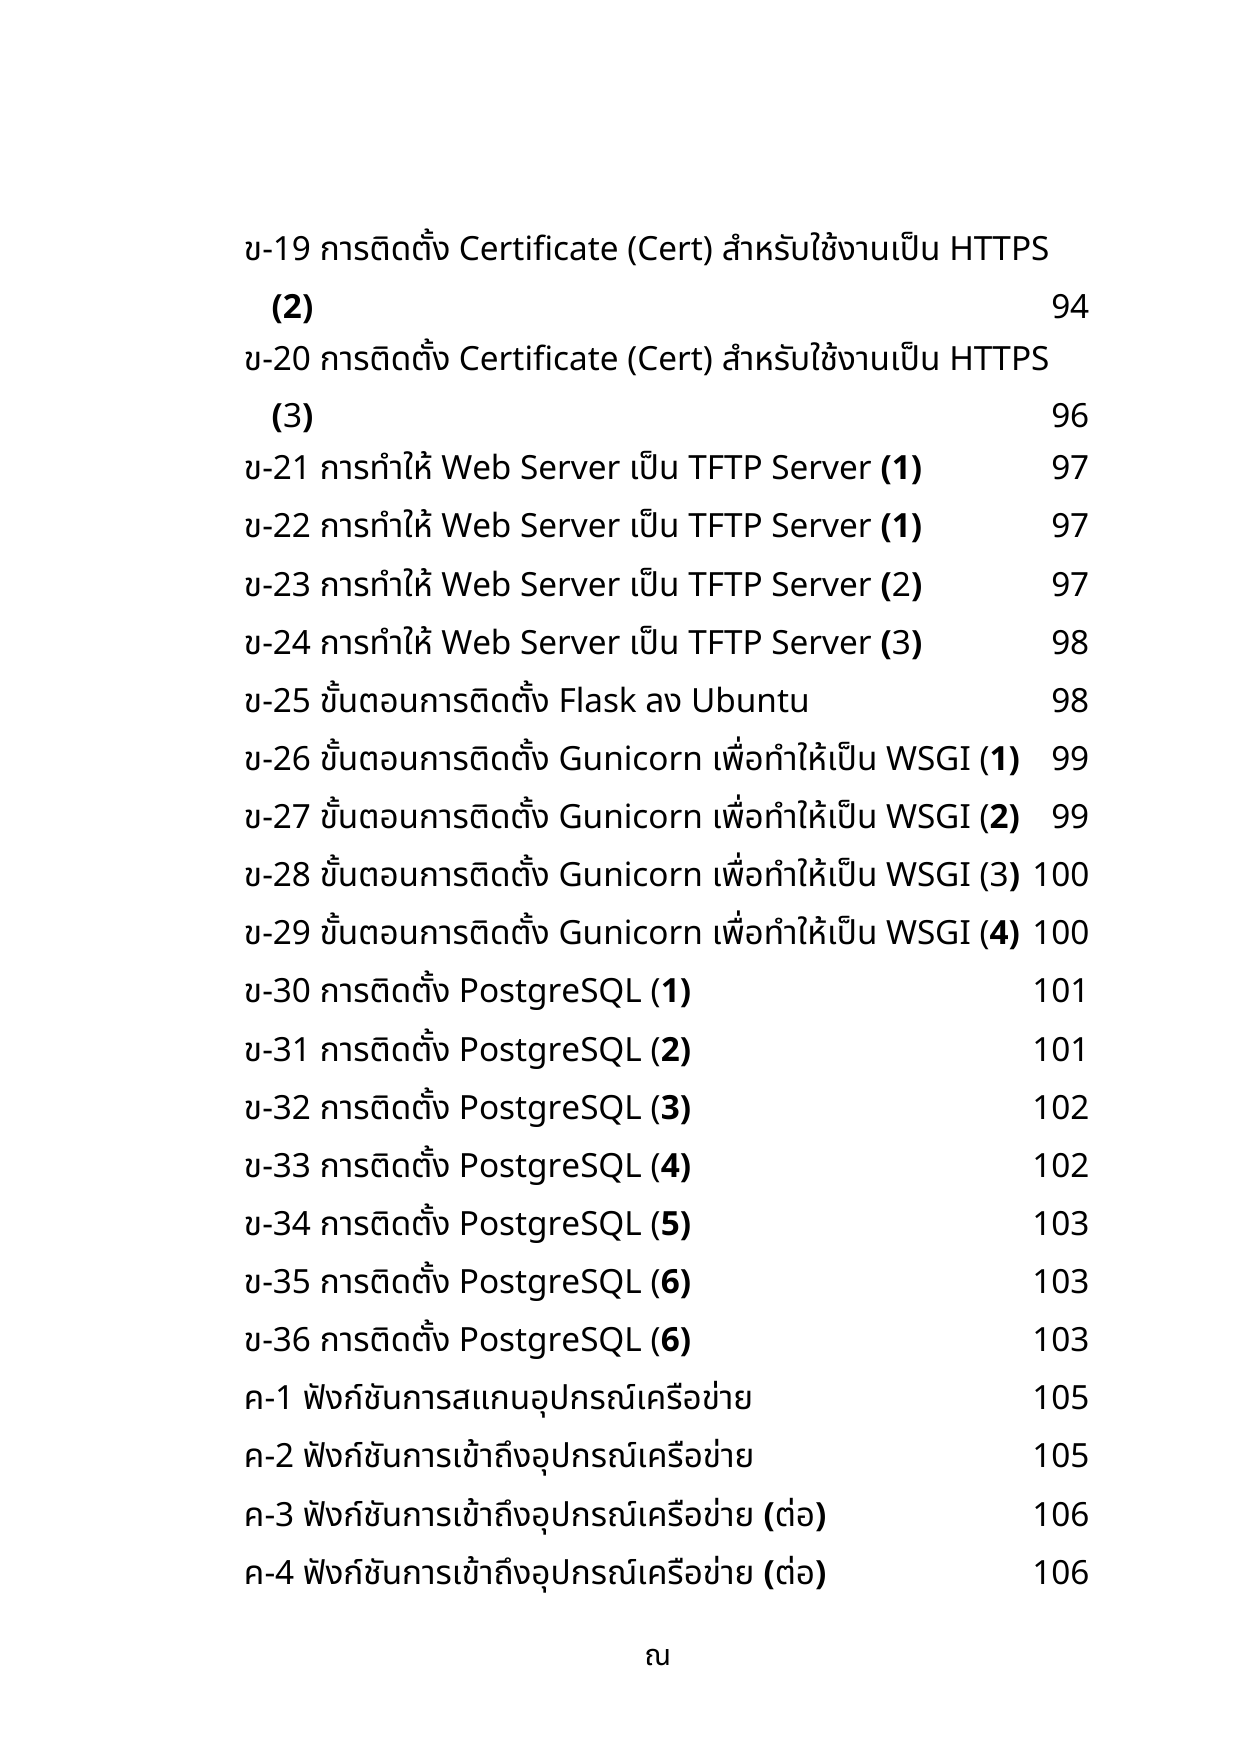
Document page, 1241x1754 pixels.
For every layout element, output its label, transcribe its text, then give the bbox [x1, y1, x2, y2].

text ข-20 การติดตั้ง Certificate (Cert) สำหรับใช้งานเป็น HTTPS (3) 96 [244, 334, 1090, 437]
text ข-22 การทำให้ Web Server เป็น TFTP Server (1) 97 [244, 502, 1090, 553]
text ข-24 การทำให้ Web Server เป็น TFTP Server (3) 98 [244, 618, 1090, 669]
text ข-25 ขั้นตอนการติดตั้ง Flask ลง Ubuntu 98 [244, 677, 1090, 727]
text ข-19 การติดตั้ง Certificate (Cert) สำหรับใช้งานเป็น HTTPS (2) 94 [244, 225, 1090, 328]
text ข-33 การติดตั้ง PostgreSQL (4) 102 [244, 1142, 1090, 1192]
text ข-27 ขั้นตอนการติดตั้ง Gunicorn เพื่อทำให้เป็น WSGI (2) 99 [244, 793, 1090, 843]
text ข-34 การติดตั้ง PostgreSQL (5) 103 [244, 1200, 1090, 1250]
text ข-30 การติดตั้ง PostgreSQL (1) 101 [244, 967, 1090, 1018]
text ข-35 การติดตั้ง PostgreSQL (6) 103 [244, 1258, 1090, 1308]
text ข-26 ขั้นตอนการติดตั้ง Gunicorn เพื่อทำให้เป็น WSGI (1) 99 [244, 735, 1090, 785]
text ข-29 ขั้นตอนการติดตั้ง Gunicorn เพื่อทำให้เป็น WSGI (4) 100 [244, 909, 1090, 960]
text ข-32 การติดตั้ง PostgreSQL (3) 102 [244, 1083, 1090, 1134]
text ค-2 ฟังก์ชันการเข้าถึงอุปกรณ์เครือข่าย 105 [244, 1432, 1090, 1483]
text ข-36 การติดตั้ง PostgreSQL (6) 103 [244, 1316, 1090, 1367]
text ข-23 การทำให้ Web Server เป็น TFTP Server (2) 97 [244, 560, 1090, 611]
text ค-3 ฟังก์ชันการเข้าถึงอุปกรณ์เครือข่าย (ต่อ) 106 [244, 1490, 1090, 1541]
text ข-21 การทำให้ Web Server เป็น TFTP Server (1) 97 [244, 444, 1090, 495]
text ข-31 การติดตั้ง PostgreSQL (2) 101 [244, 1025, 1090, 1076]
text ค-1 ฟังก์ชันการสแกนอุปกรณ์เครือข่าย 105 [244, 1374, 1090, 1425]
text ค-4 ฟังก์ชันการเข้าถึงอุปกรณ์เครือข่าย (ต่อ) 106 [244, 1548, 1090, 1599]
text ข-28 ขั้นตอนการติดตั้ง Gunicorn เพื่อทำให้เป็น WSGI (3) 100 [244, 851, 1090, 902]
